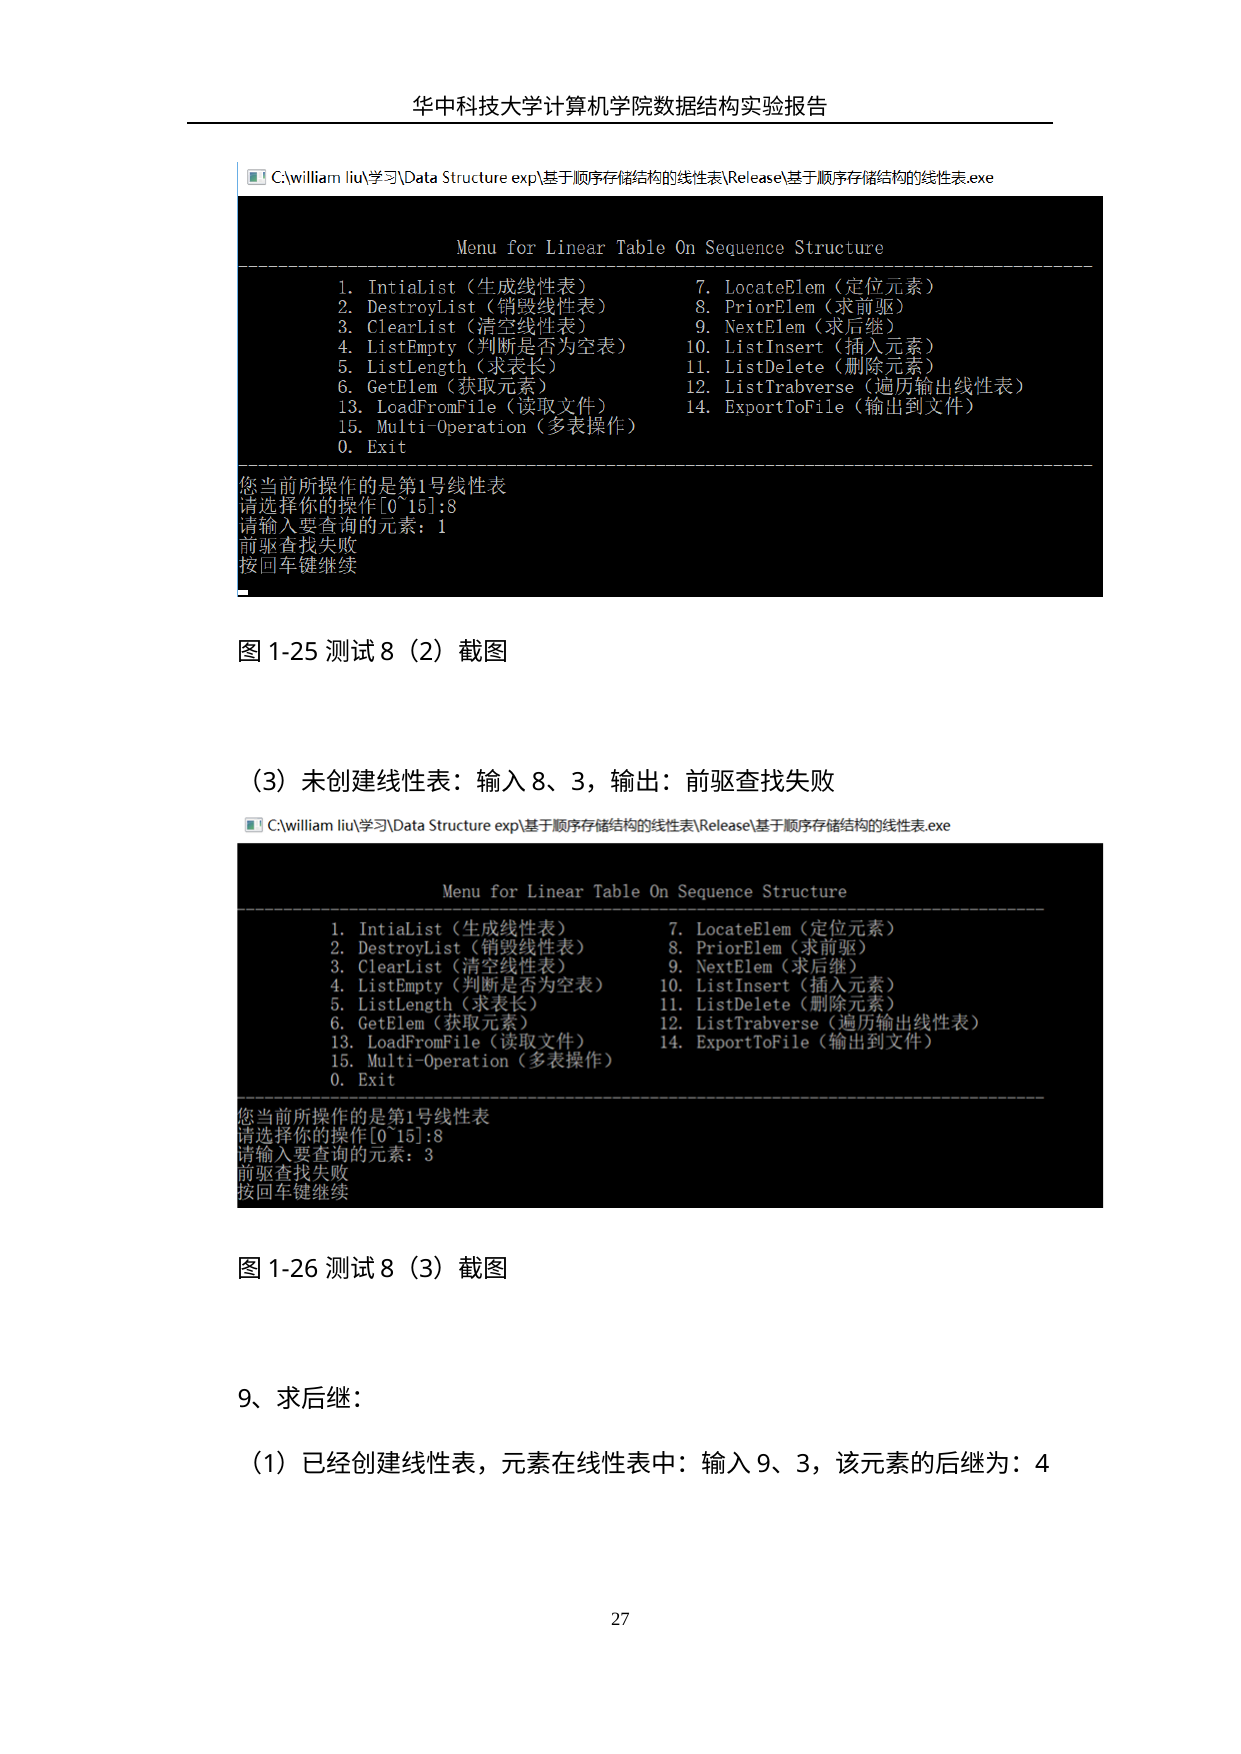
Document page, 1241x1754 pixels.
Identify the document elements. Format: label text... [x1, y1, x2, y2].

picture [237, 162, 1103, 597]
text 图1-26 测试8（3）截图 [187, 1234, 1053, 1299]
text （1）已经创建线性表，元素在线性表中：输入9、3，该元素的后继为：4 [187, 1429, 1053, 1494]
text 9、求后继： [187, 1364, 1053, 1429]
text 图1-25 测试8（2）截图 [187, 617, 1053, 682]
text （3）未创建线性表：输入8、3，输出：前驱查找失败 [187, 747, 1053, 812]
picture [237, 812, 1104, 1208]
